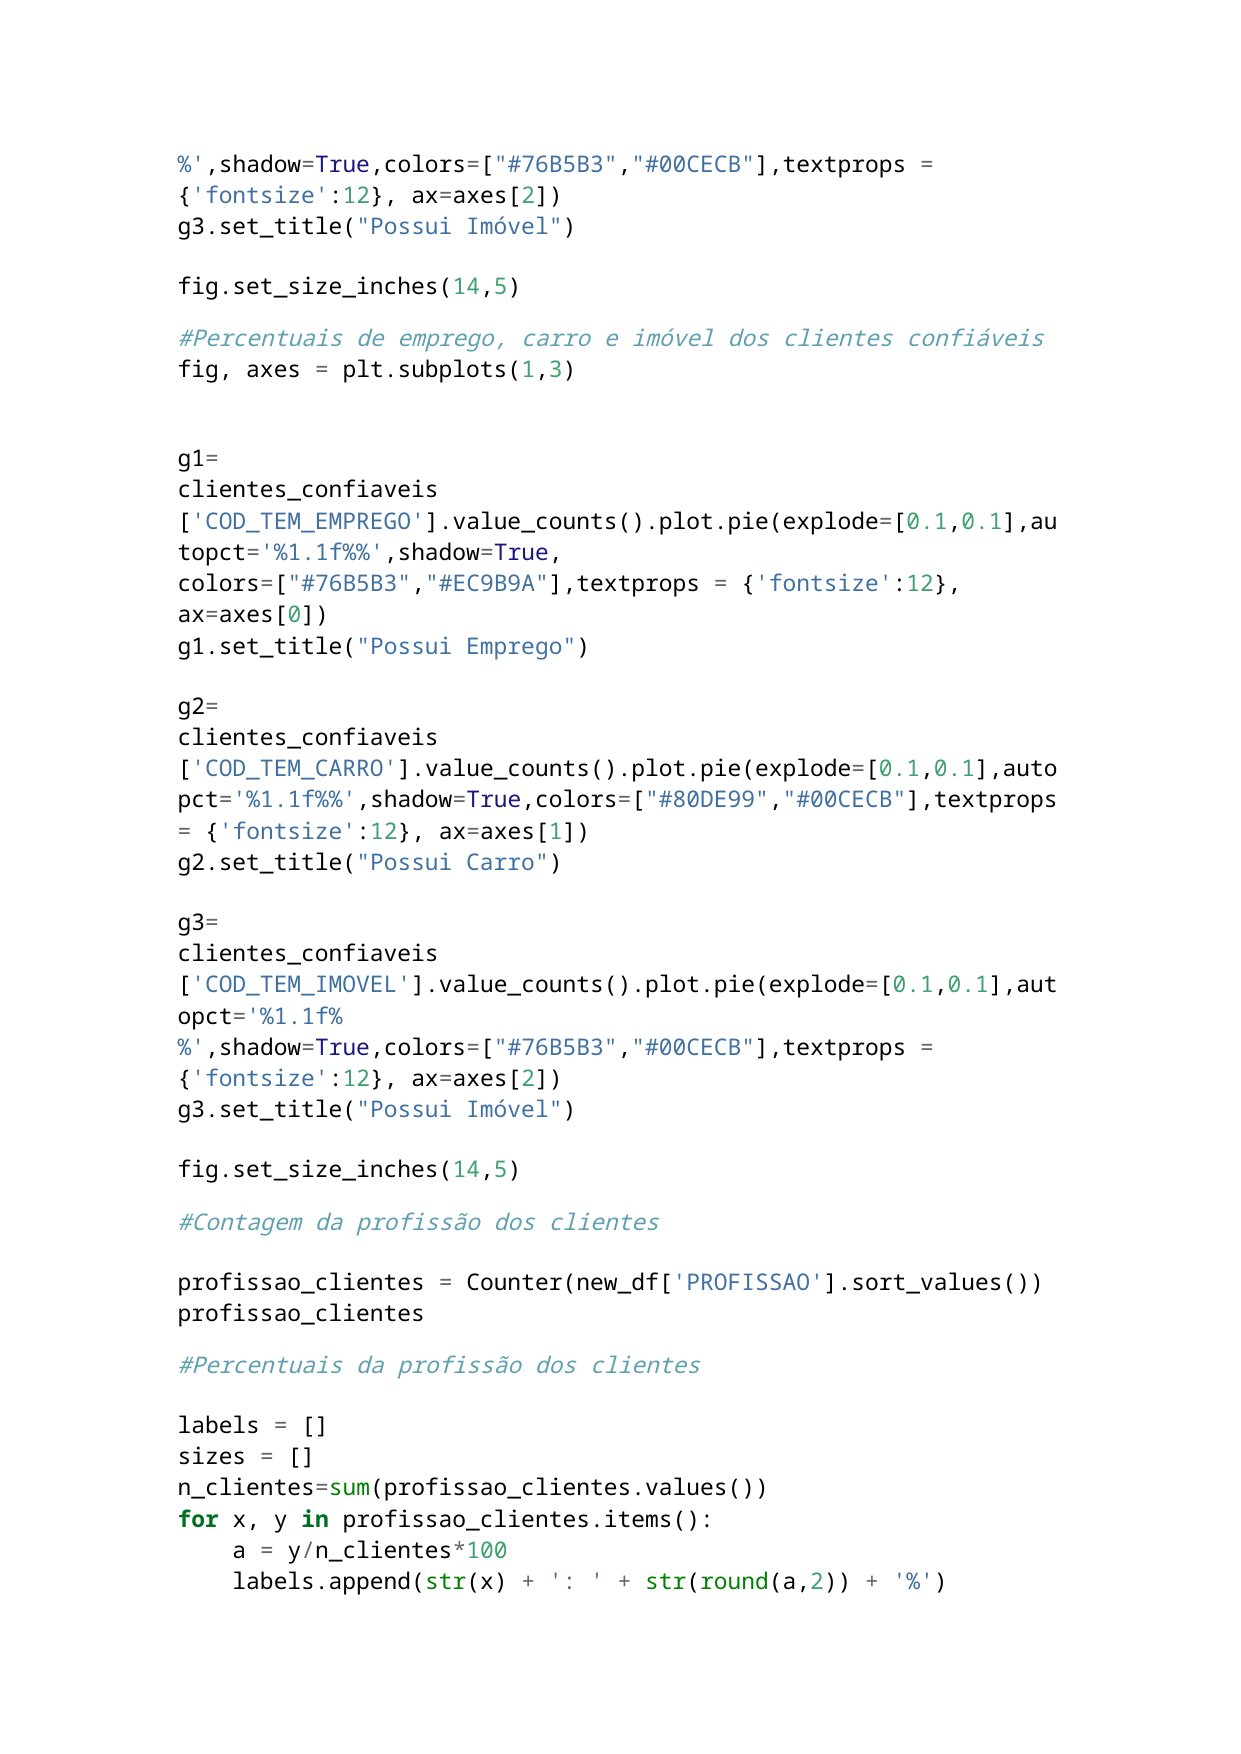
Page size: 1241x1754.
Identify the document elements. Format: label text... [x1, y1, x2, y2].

text #Percentuais de emprego, carro e imóvel dos clientes confiáveis fig, axes = plt.subplots(1,3) g1= clientes_confiaveis['COD_TEM_EMPREGO'].value_counts().plot.pie(explode=[0.1,0.1],autopct='%1.1f%%',shadow=True, colors=["#76B5B3","#EC9B9A"],textprops = {'fontsize':12}, ax=axes[0]) g1.set_title("Possui Emprego") g2= clientes_confiaveis['COD_TEM_CARRO'].value_counts().plot.pie(explode=[0.1,0.1],autopct='%1.1f%%',shadow=True,colors=["#80DE99","#00CECB"],textprops = {'fontsize':12}, ax=axes[1]) g2.set_title("Possui Carro") g3= clientes_confiaveis['COD_TEM_IMOVEL'].value_counts().plot.pie(explode=[0.1,0.1],autopct='%1.1f%%',shadow=True,colors=["#76B5B3","#00CECB"],textprops = {'fontsize':12}, ax=axes[2]) g3.set_title("Possui Imóvel") fig.set_size_inches(14,5) [177, 322, 1063, 1185]
text #Contagem da profissão dos clientes profissao_clientes = Counter(new_df['PROFISSAO'].sort_values()) profissao_clientes [177, 1206, 1063, 1328]
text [177, 148, 1063, 301]
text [177, 1349, 1063, 1596]
